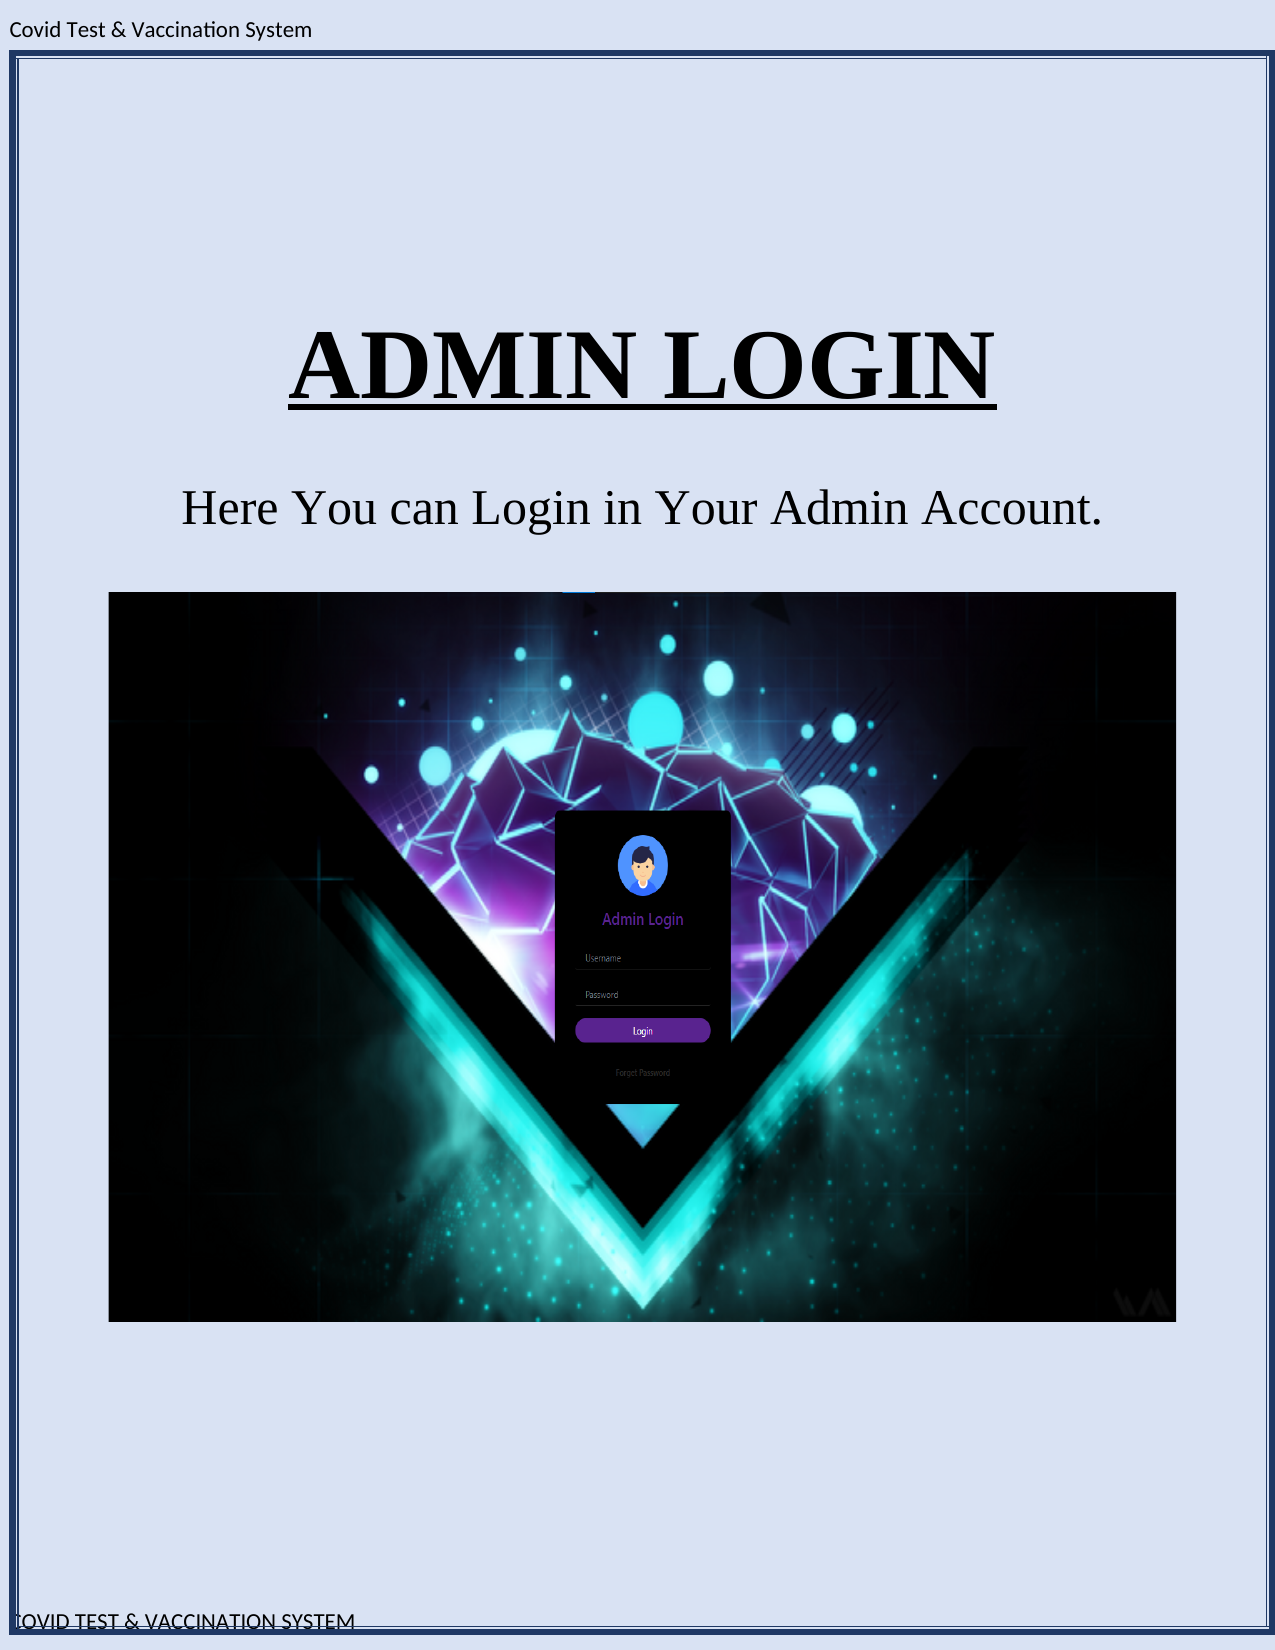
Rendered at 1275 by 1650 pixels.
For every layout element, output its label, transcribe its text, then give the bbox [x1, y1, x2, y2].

text ADMIN LOGIN [19, 305, 1266, 420]
text Here You can Login in Your Admin Account. [19, 477, 1266, 535]
picture [108, 592, 1177, 1322]
